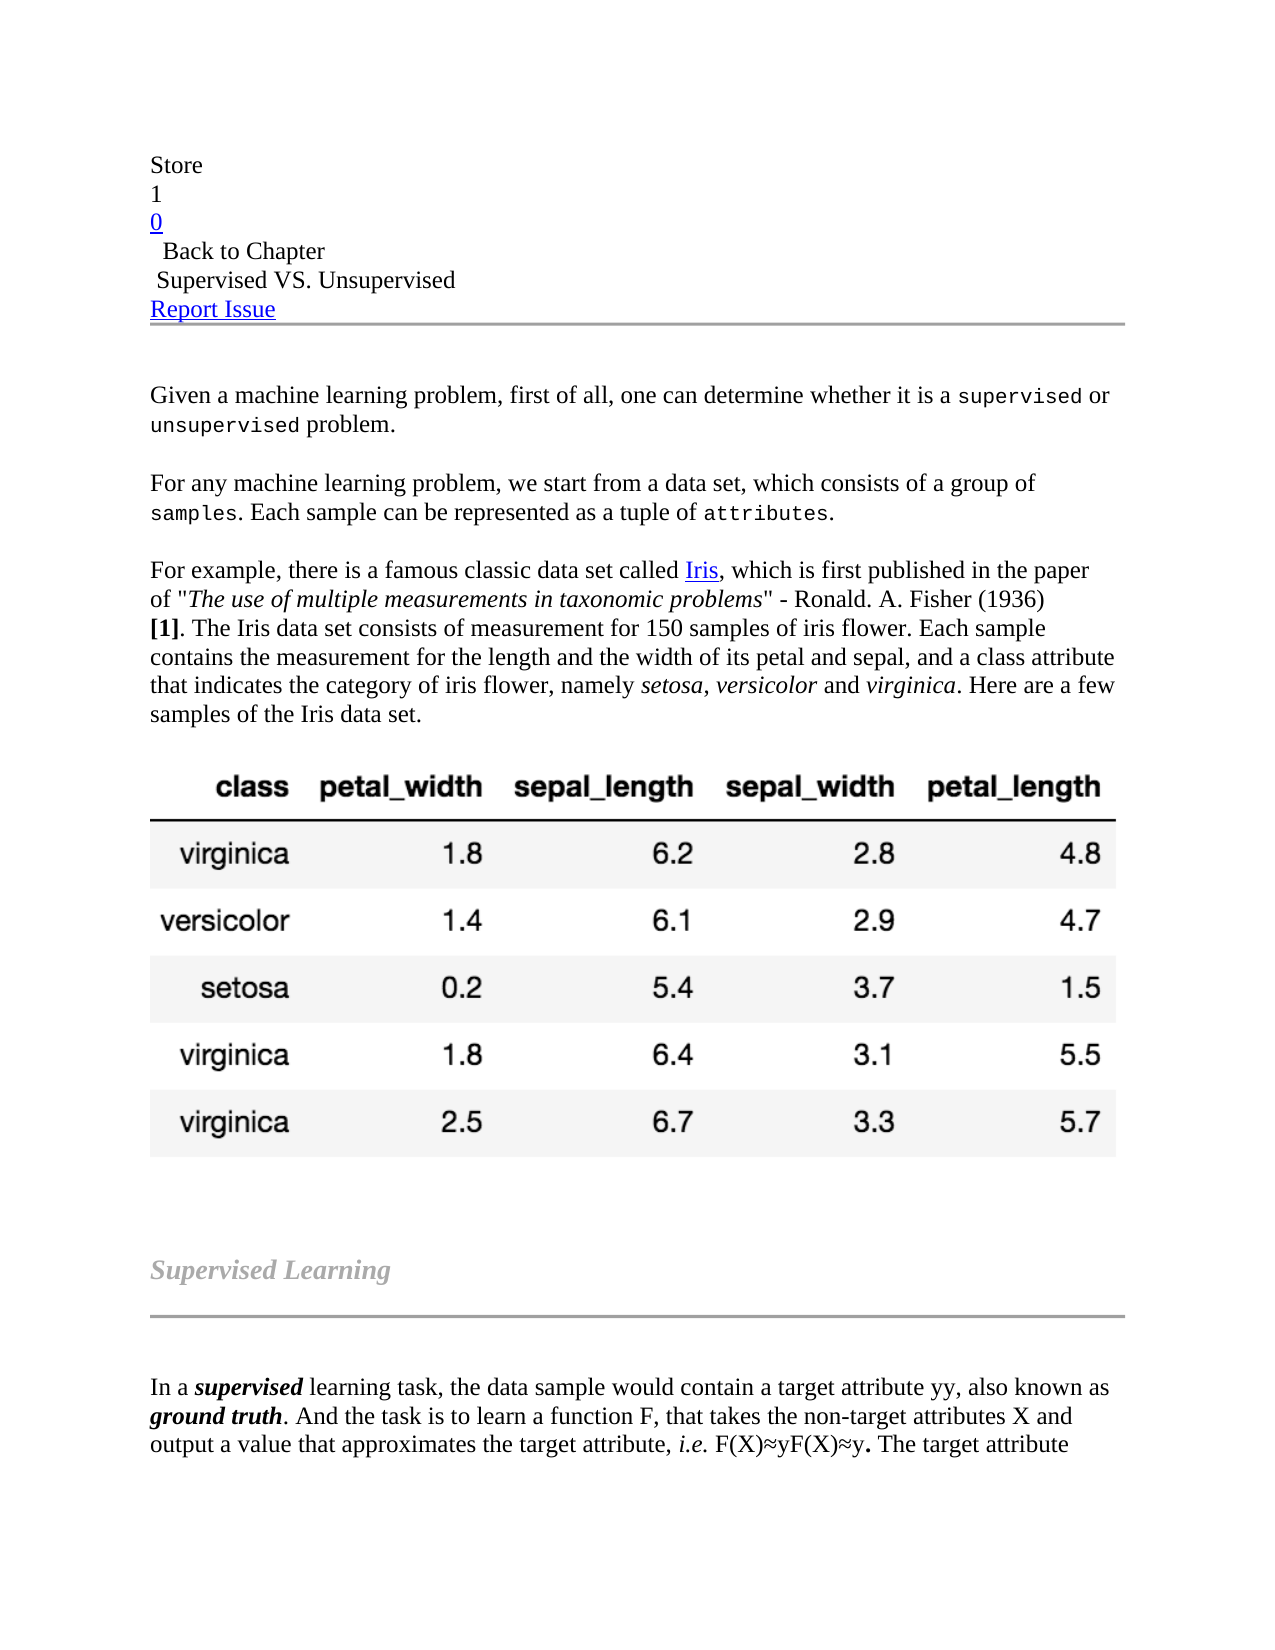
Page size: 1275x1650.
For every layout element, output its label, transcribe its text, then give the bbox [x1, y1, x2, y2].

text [150, 1372, 1125, 1458]
text Report Issue [150, 294, 1125, 322]
text Store [150, 150, 1125, 179]
text For any machine learning problem, we start from a data set, which consists of a group of samples. Each sample can be represented as a tuple of attributes. [150, 468, 1125, 526]
text Supervised Learning [150, 1253, 1125, 1286]
text 0 [150, 207, 1125, 236]
text For example, there is a famous classic data set called Iris, which is first published in the paper of "The use of multiple measurements in taxonomic problems" - Ronald. A. Fisher (1936) [1]. The Iris data set consists of measurement for 150 samples of iris flower. Each sample contains the measurement for the length and the width of its petal and sepal, and a class attribute that indicates the category of iris flower, namely setosa, versicolor and virginica. Here are a few samples of the Iris data set. [150, 556, 1125, 728]
text Supervised VS. Unsupervised [150, 265, 1125, 294]
picture [150, 757, 1125, 1167]
text Given a machine learning problem, first of all, one can determine whether it is a supervised or unsupervised problem. [150, 380, 1125, 439]
text Back to Chapter [150, 236, 1125, 265]
text 1 [150, 179, 1125, 207]
